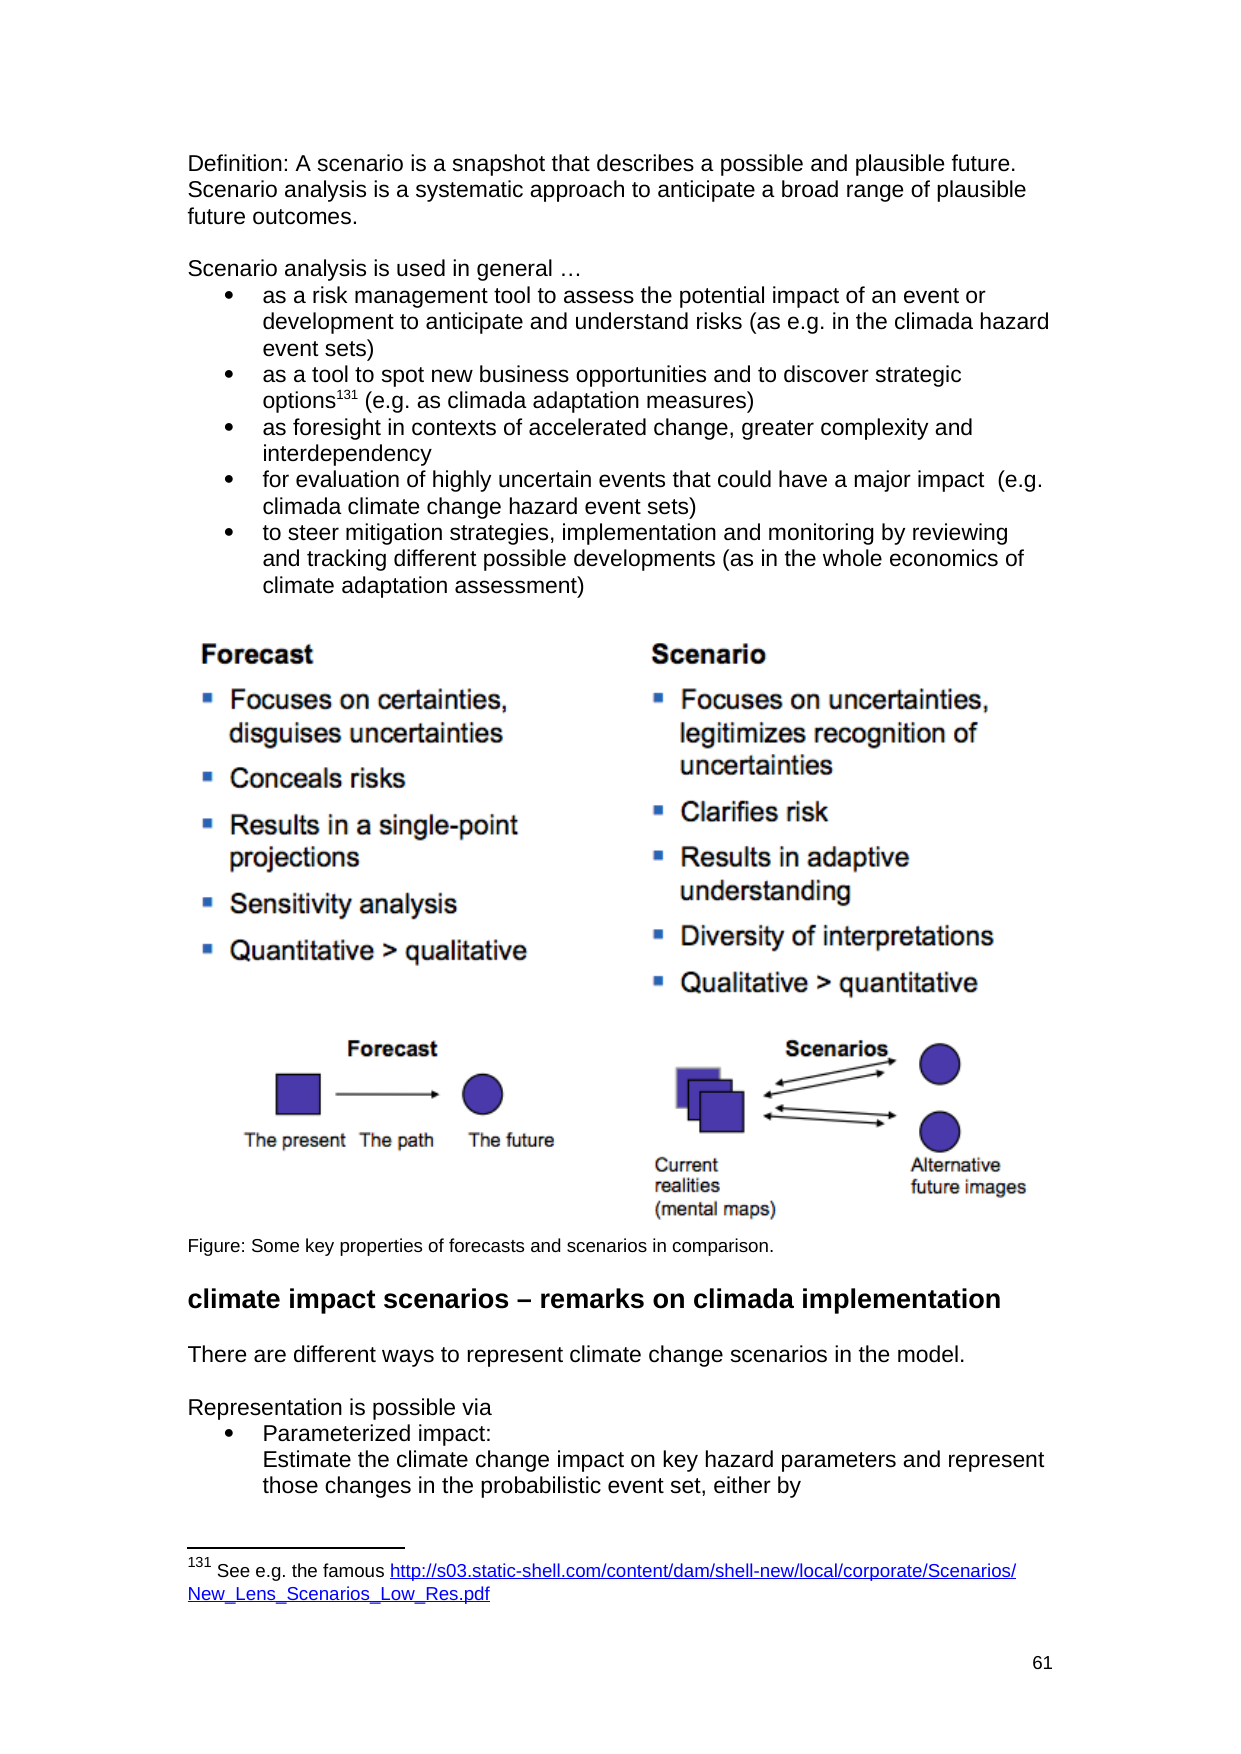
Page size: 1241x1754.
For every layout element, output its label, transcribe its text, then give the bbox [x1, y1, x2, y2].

text Definition: A scenario is a snapshot that describes a possible and plausible future. Scenario analysis is a systematic approach to anticipate a broad range of plausible future outcomes. [187, 150, 1053, 229]
list as a risk management tool to assess the potential impact of an event or development to anticipate and understand risks (as e.g. in the climada hazard event sets) [225, 282, 1053, 361]
text Figure: Some key properties of forecasts and scenarios in comparison. [187, 1235, 1053, 1257]
list Parameterized impact: Estimate the climate change impact on key hazard parameters and represent those changes in the probabilistic event set, either by [225, 1420, 1053, 1499]
text There are different ways to represent climate change scenarios in the model. [187, 1341, 1053, 1367]
subtitle climate impact scenarios – remarks on climada implementation [187, 1283, 1053, 1314]
text Scenario analysis is used in general … [187, 255, 1053, 282]
list to steer mitigation strategies, implementation and monitoring by reviewing and tracking different possible developments (as in the whole economics of climate adaptation assessment) [225, 519, 1053, 598]
picture [187, 626, 1052, 1236]
list as foresight in contexts of accelerated change, greater complexity and interdependency [225, 413, 1053, 466]
list as a tool to spot new business opportunities and to discover strategic options (e.g. as climada adaptation measures) [225, 361, 1053, 413]
text Representation is possible via [187, 1393, 1053, 1420]
list for evaluation of highly uncertain events that could have a major impact (e.g. climada climate change hazard event sets) [225, 466, 1053, 519]
